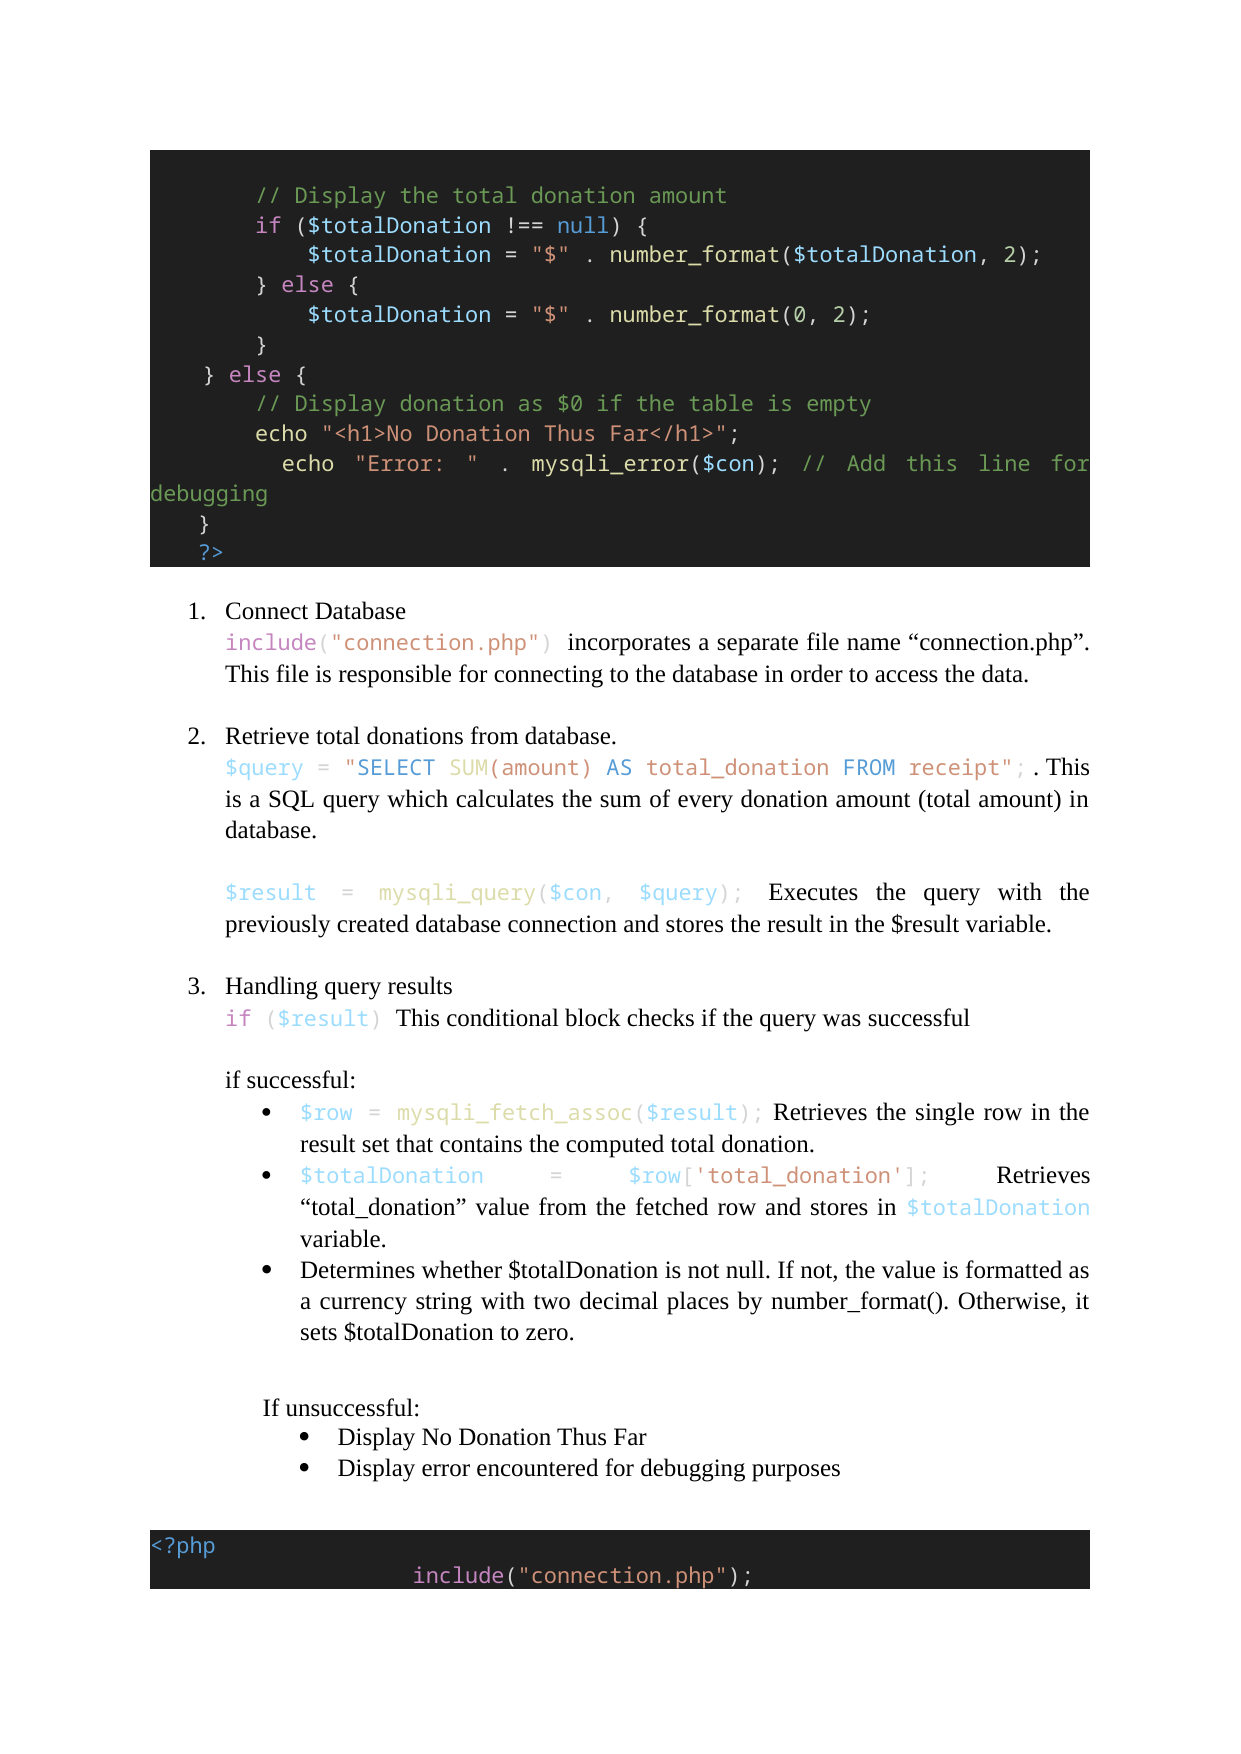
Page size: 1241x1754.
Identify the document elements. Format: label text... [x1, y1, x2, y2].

text <?php [150, 1530, 1090, 1559]
text // Display donation as $0 if the table is empty [150, 388, 1090, 418]
text $totalDonation = "$" . number_format(0, 2); [150, 299, 1090, 329]
list Retrieve total donations from database. [187, 721, 1090, 750]
list $query = "SELECT SUM(amount) AS total_donation FROM receipt"; . This is a SQL query which calculates the sum of every donation amount (total amount) in database. [225, 752, 1090, 844]
text ?> [150, 537, 1090, 567]
list if successful: [225, 1066, 1090, 1094]
text } [150, 507, 1090, 537]
list Determines whether $totalDonation is not null. If not, the value is formatted as a currency string with two decimal places by number_format(). Otherwise, it sets $totalDonation to zero. [262, 1255, 1090, 1346]
list include("connection.php") incorporates a separate file name “connection.php”. This file is responsible for connecting to the database in order to access the data. [225, 627, 1090, 688]
list Display error encountered for debugging purposes [300, 1453, 1090, 1482]
text echo "<h1>No Donation Thus Far</h1>"; [150, 418, 1090, 448]
text // Display the total donation amount [150, 180, 1090, 209]
list $result = mysqli_query($con, $query); Executes the query with the previously created database connection and stores the result in the $result variable. [225, 877, 1090, 938]
list Display No Donation Thus Far [300, 1422, 1090, 1451]
list if ($result) This conditional block checks if the query was successful [225, 1002, 1090, 1032]
list $row = mysqli_fetch_assoc($result); Retrieves the single row in the result set that contains the computed total donation. [262, 1097, 1090, 1157]
text If unsuccessful: [262, 1393, 1090, 1422]
text if ($totalDonation !== null) { [150, 209, 1090, 239]
text } [150, 329, 1090, 358]
list Connect Database [187, 596, 1090, 624]
text include("connection.php"); [150, 1559, 1090, 1589]
text } else { [150, 269, 1090, 299]
text } else { [150, 358, 1090, 388]
text echo "Error: " . mysqli_error($con); // Add this line for debugging [150, 448, 1090, 507]
list $totalDonation = $row['total_donation']; Retrieves “total_donation” value from the fetched row and stores in $totalDonation variable. [262, 1160, 1090, 1253]
text $totalDonation = "$" . number_format($totalDonation, 2); [150, 239, 1090, 269]
list Handling query results [187, 971, 1090, 1000]
